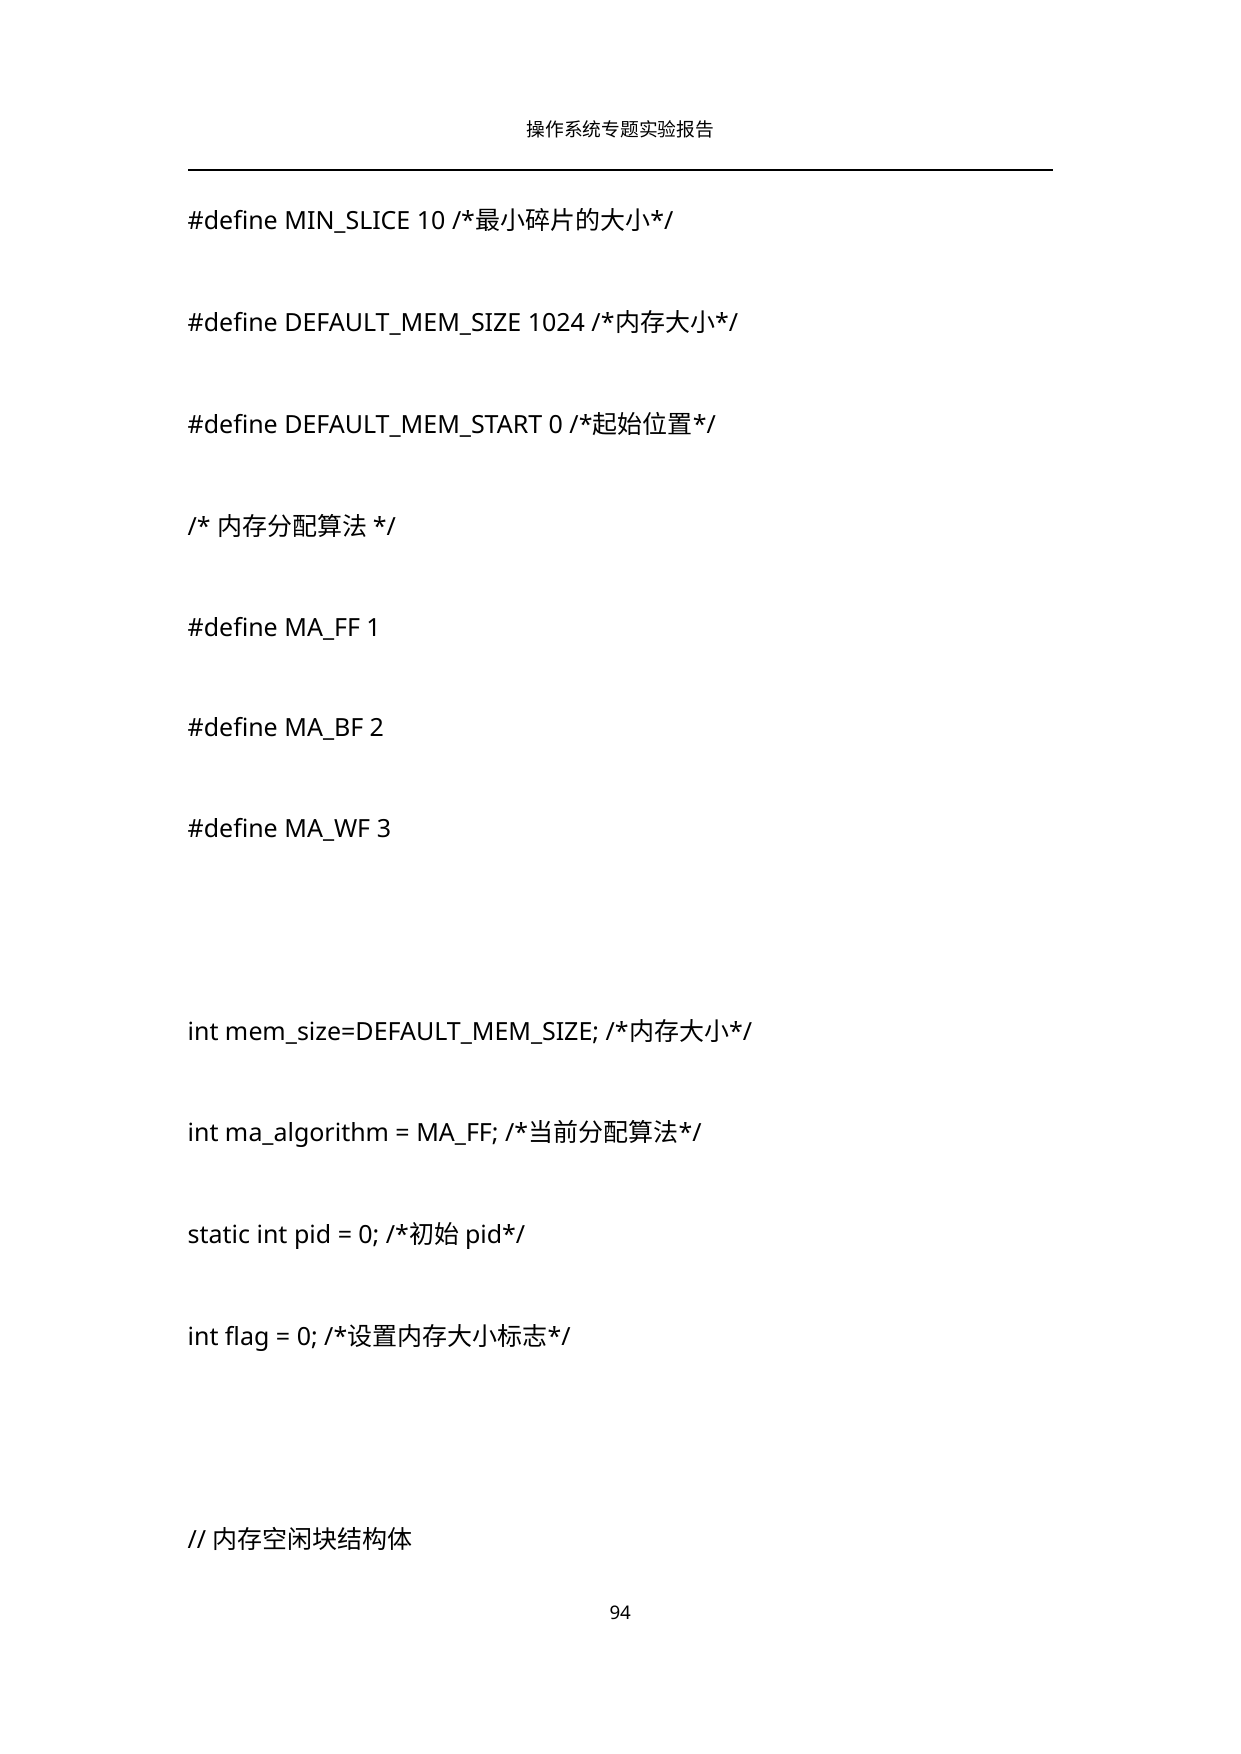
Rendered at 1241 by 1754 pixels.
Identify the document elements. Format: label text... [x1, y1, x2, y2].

text int mem_size=DEFAULT_MEM_SIZE; /*内存大小*/ [187, 997, 1053, 1062]
text #define MA_WF 3 [187, 795, 1053, 860]
text #define MIN_SLICE 10 /*最小碎片的大小*/ [187, 186, 1053, 251]
text #define MA_BF 2 [187, 694, 1053, 759]
text #define MA_FF 1 [187, 594, 1053, 659]
text #define DEFAULT_MEM_START 0 /*起始位置*/ [187, 390, 1053, 455]
text int ma_algorithm = MA_FF; /*当前分配算法*/ [187, 1098, 1053, 1163]
text static int pid = 0; /*初始 pid*/ [187, 1200, 1053, 1265]
text // 内存空闲块结构体 [187, 1505, 1053, 1570]
text #define DEFAULT_MEM_SIZE 1024 /*内存大小*/ [187, 288, 1053, 353]
text /* 内存分配算法 */ [187, 492, 1053, 557]
text int flag = 0; /*设置内存大小标志*/ [187, 1302, 1053, 1367]
